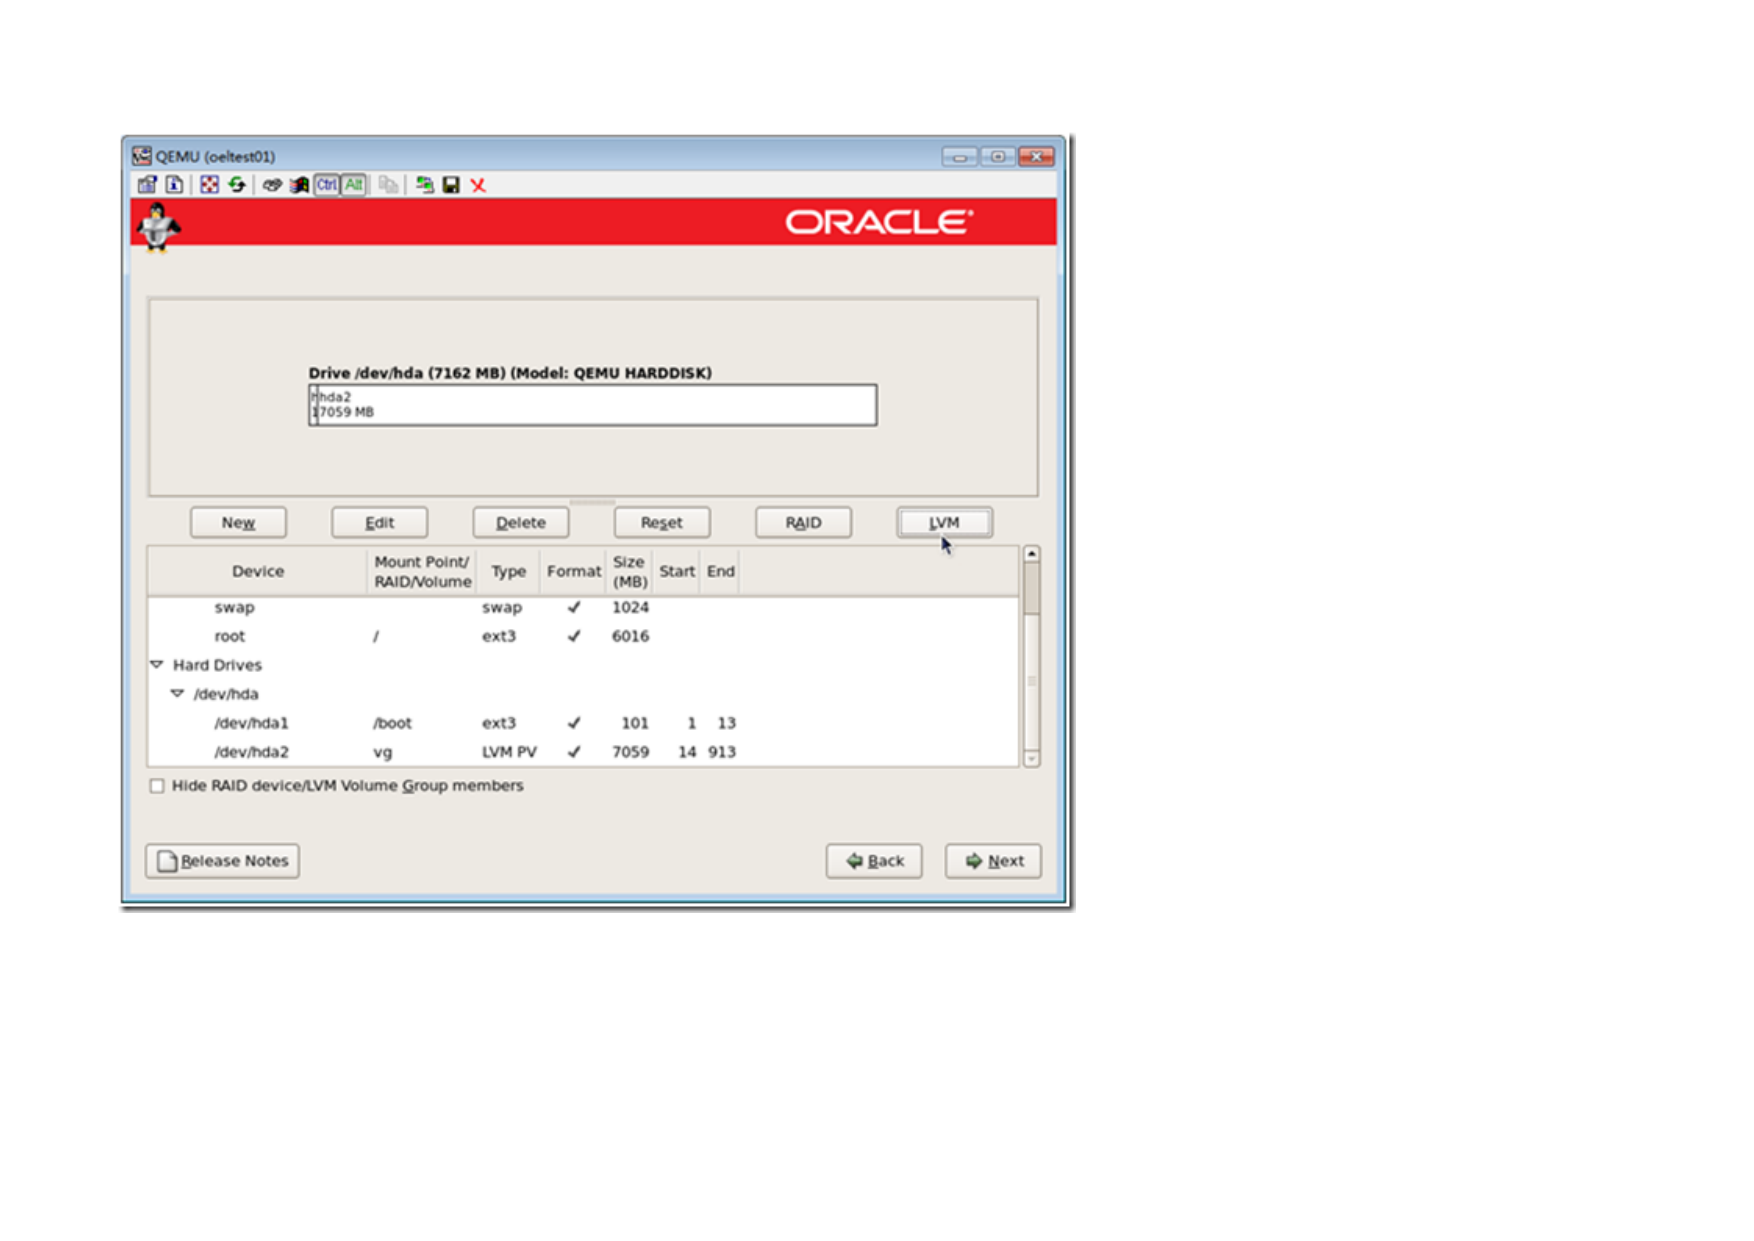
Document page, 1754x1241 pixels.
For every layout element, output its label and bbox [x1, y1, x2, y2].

picture [118, 132, 1076, 913]
